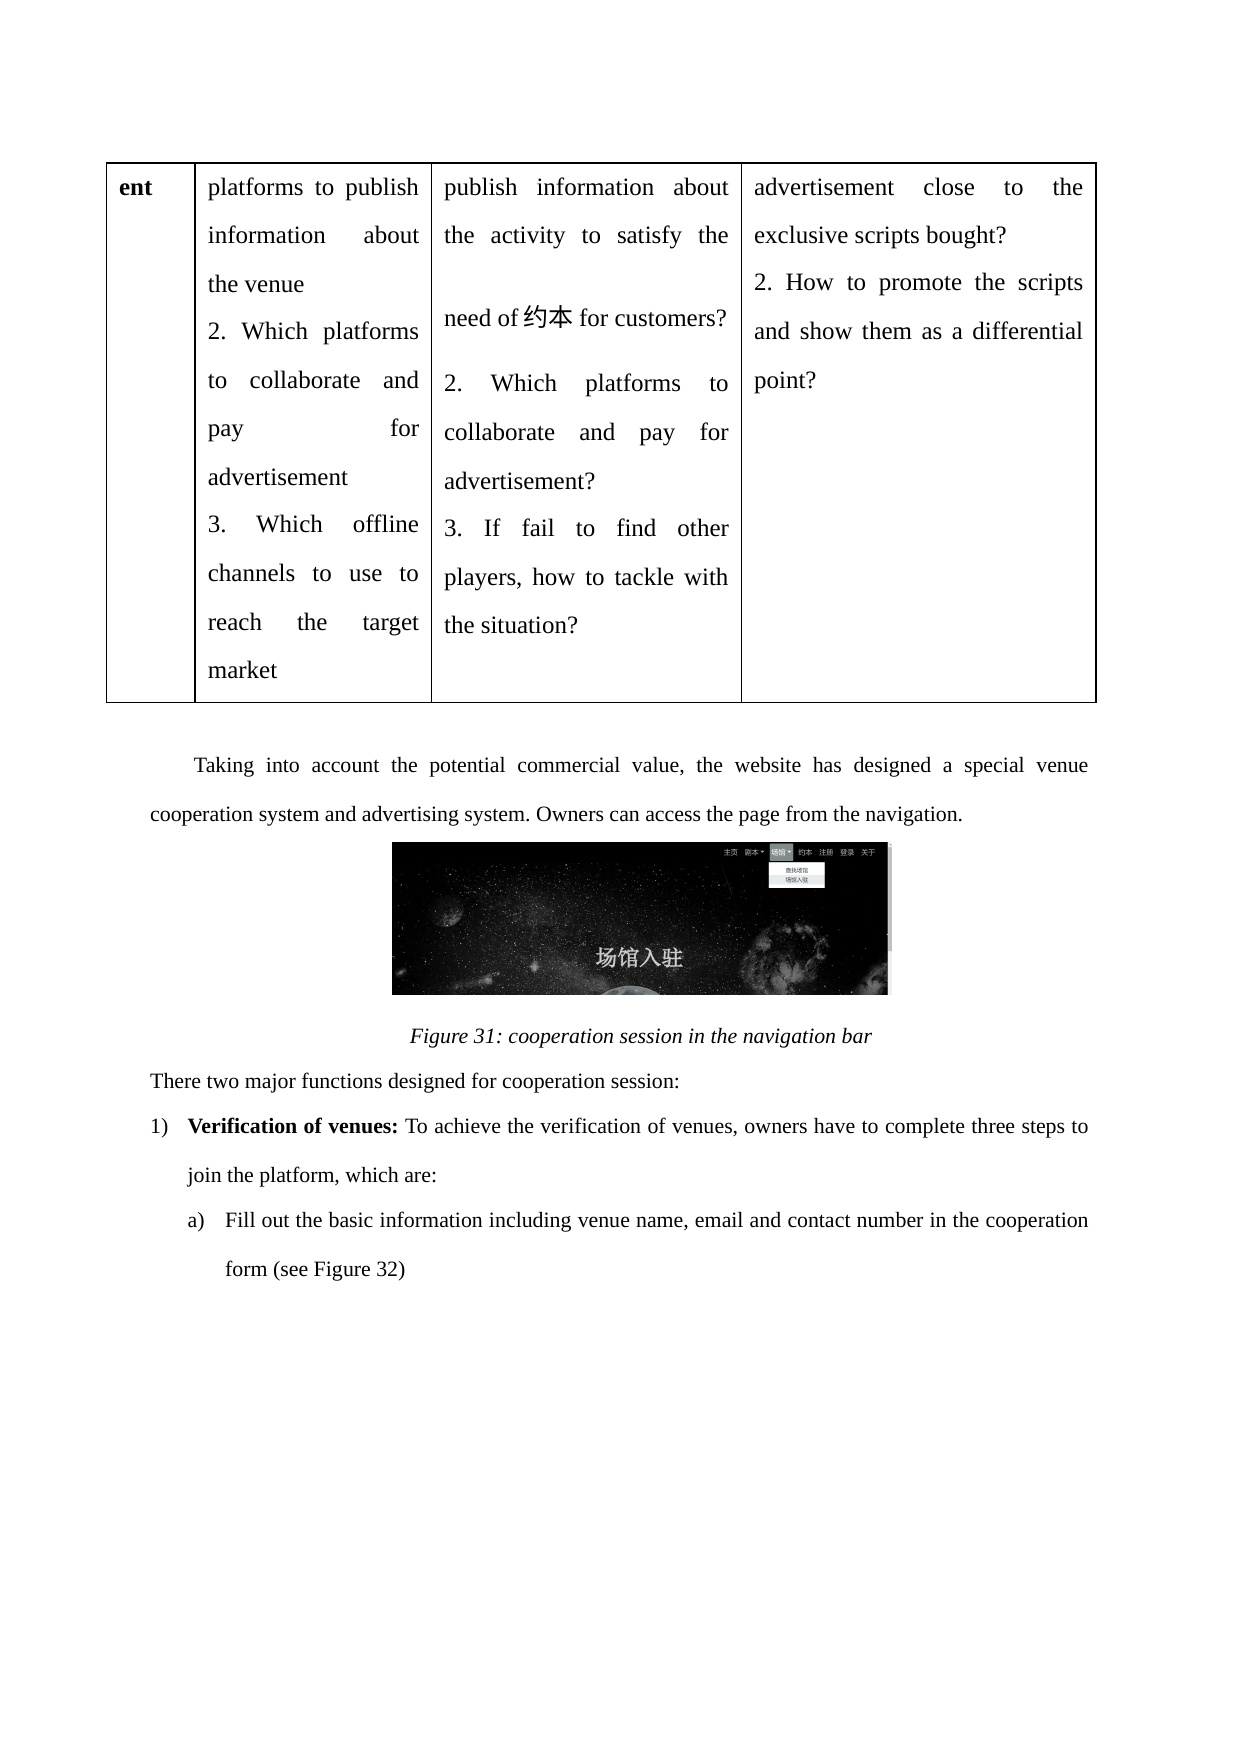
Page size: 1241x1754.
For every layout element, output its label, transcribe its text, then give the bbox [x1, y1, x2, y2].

text There two major functions designed for cooperation session: [150, 1065, 1090, 1097]
list Verification of venues: To achieve the verification of venues, owners have to complete three steps to join the platform, which are: [150, 1110, 1090, 1191]
text Figure 31: cooperation session in the navigation bar [150, 1019, 1090, 1052]
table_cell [742, 164, 1095, 702]
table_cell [196, 164, 431, 702]
list Fill out the basic information including venue name, email and contact number in the cooperation form (see Figure 32) [187, 1204, 1090, 1285]
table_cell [432, 164, 741, 702]
text Taking into account the potential commercial value, the website has designed a special venue cooperation system and advertising system. Owners can access the page from the navigation. [150, 748, 1090, 829]
picture [392, 842, 892, 995]
table_cell Content [107, 164, 194, 702]
